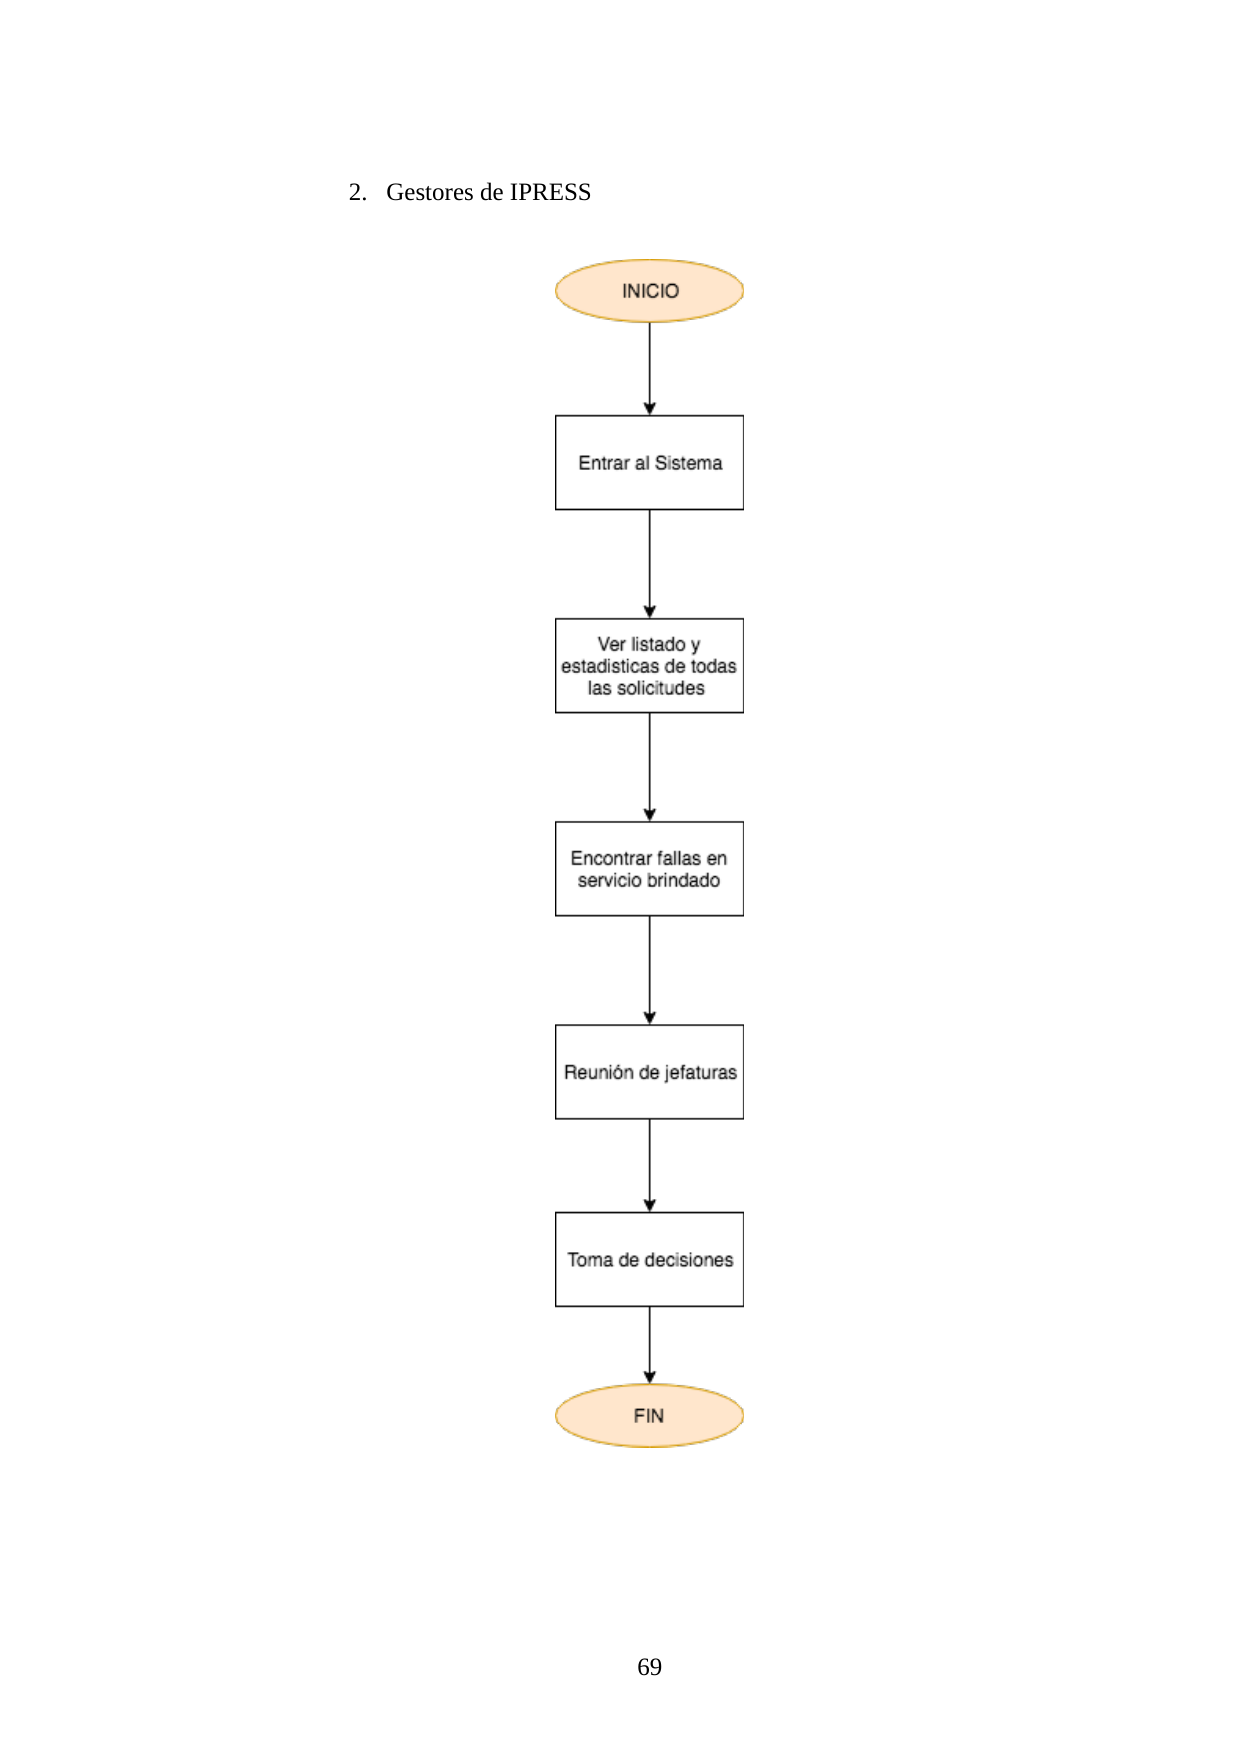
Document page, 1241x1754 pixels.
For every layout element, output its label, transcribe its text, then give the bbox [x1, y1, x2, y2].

picture [555, 259, 744, 1448]
subtitle Gestores de IPRESS [349, 177, 1063, 206]
